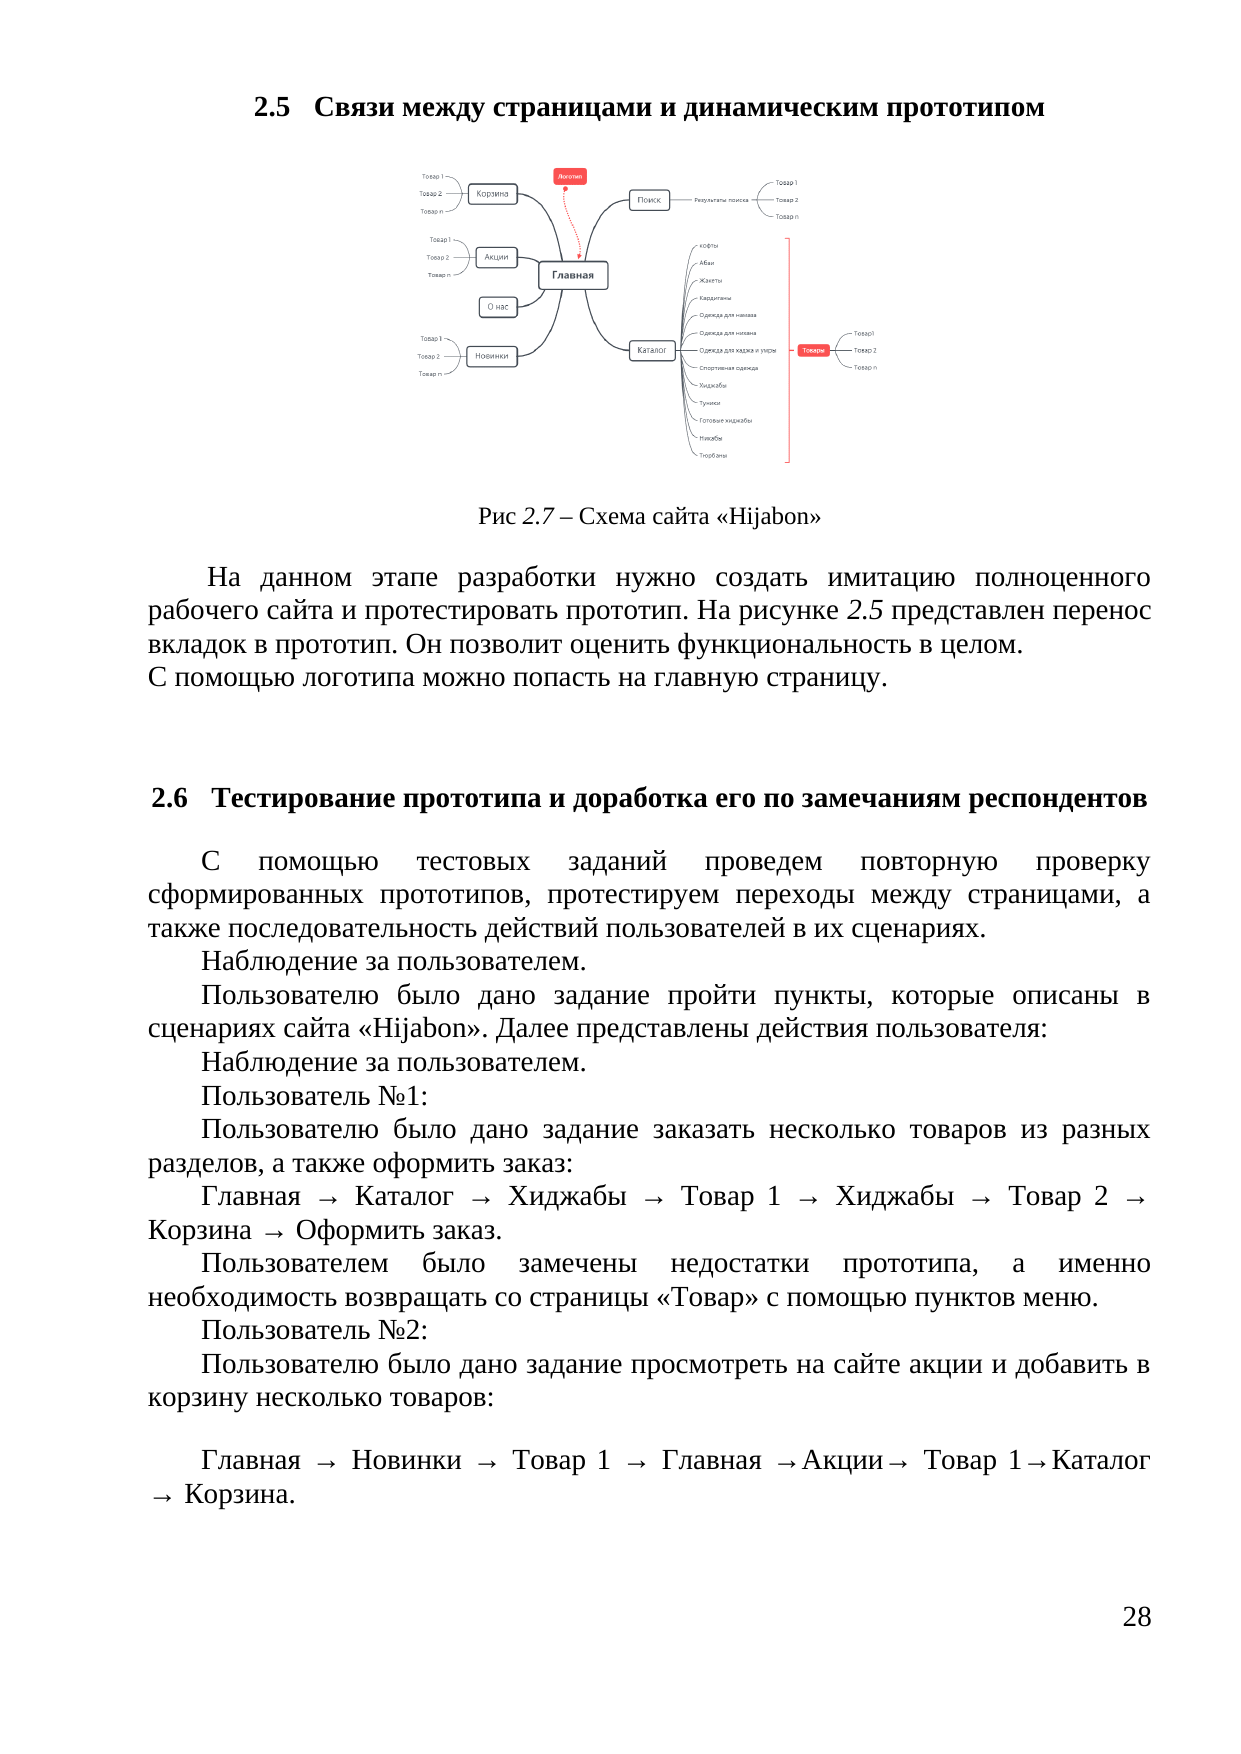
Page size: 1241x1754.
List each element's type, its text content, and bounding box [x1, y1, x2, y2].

text Пользователь №1: [148, 1078, 1152, 1111]
subtitle Связи между страницами и динамическим прототипом [148, 89, 1152, 122]
text С помощью тестовых заданий проведем повторную проверку сформированных прототипов, протестируем переходы между страницами, а также последовательность действий пользователей в их сценариях. [148, 843, 1152, 943]
text Пользователь №2: [148, 1312, 1152, 1346]
text С помощью логотипа можно попасть на главную страницу. [148, 659, 1152, 693]
list Главная → Новинки → Товар 1 → Главная →Акции→ Товар 1→Каталог → Корзина. [148, 1442, 1152, 1509]
text Пользователю было дано задание просмотреть на сайте акции и добавить в корзину несколько товаров: [148, 1346, 1152, 1413]
text Главная → Каталог → Хиджабы → Товар 1 → Хиджабы → Товар 2 → Корзина → Оформить заказ. [148, 1178, 1152, 1245]
text На данном этапе разработки нужно создать имитацию полноценного рабочего сайта и протестировать прототип. На рисунке 2.5 представлен перенос вкладок в прототип. Он позволит оценить функциональность в целом. [148, 559, 1152, 659]
list Пользователем было замечены недостатки прототипа, а именно необходимость возвращать со страницы «Товар» с помощью пунктов меню. [148, 1245, 1152, 1312]
text Пользователю было дано задание пройти пункты, которые описаны в сценариях сайта «Hijabon». Далее представлены действия пользователя: [148, 977, 1152, 1044]
subtitle Тестирование прототипа и доработка его по замечаниям респондентов [148, 780, 1152, 814]
text Пользователю было дано задание заказать несколько товаров из разных разделов, а также оформить заказ: [148, 1111, 1152, 1178]
text Наблюдение за пользователем. [148, 943, 1152, 977]
picture [408, 151, 891, 472]
text Наблюдение за пользователем. [148, 1044, 1152, 1078]
